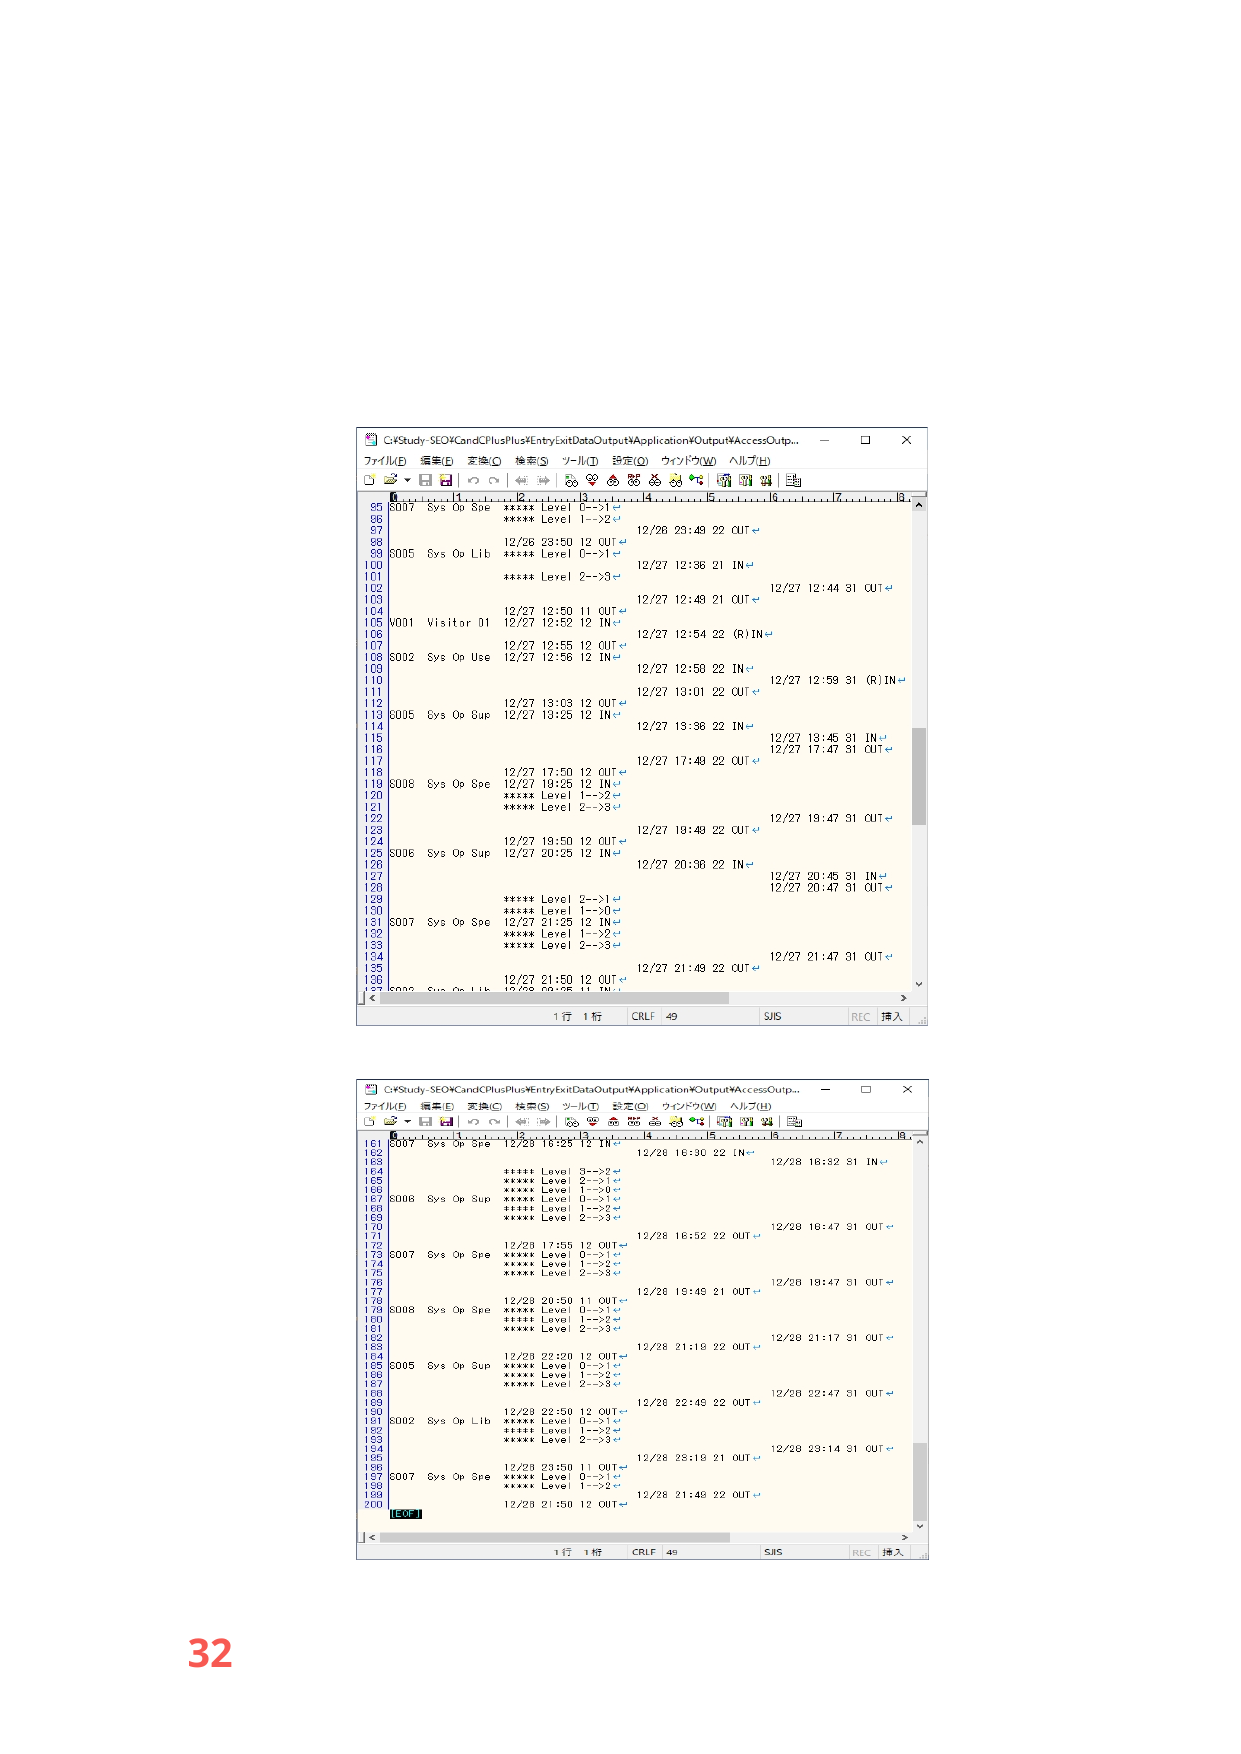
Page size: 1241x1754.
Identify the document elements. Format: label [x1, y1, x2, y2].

picture [356, 427, 928, 1026]
picture [356, 1079, 929, 1560]
